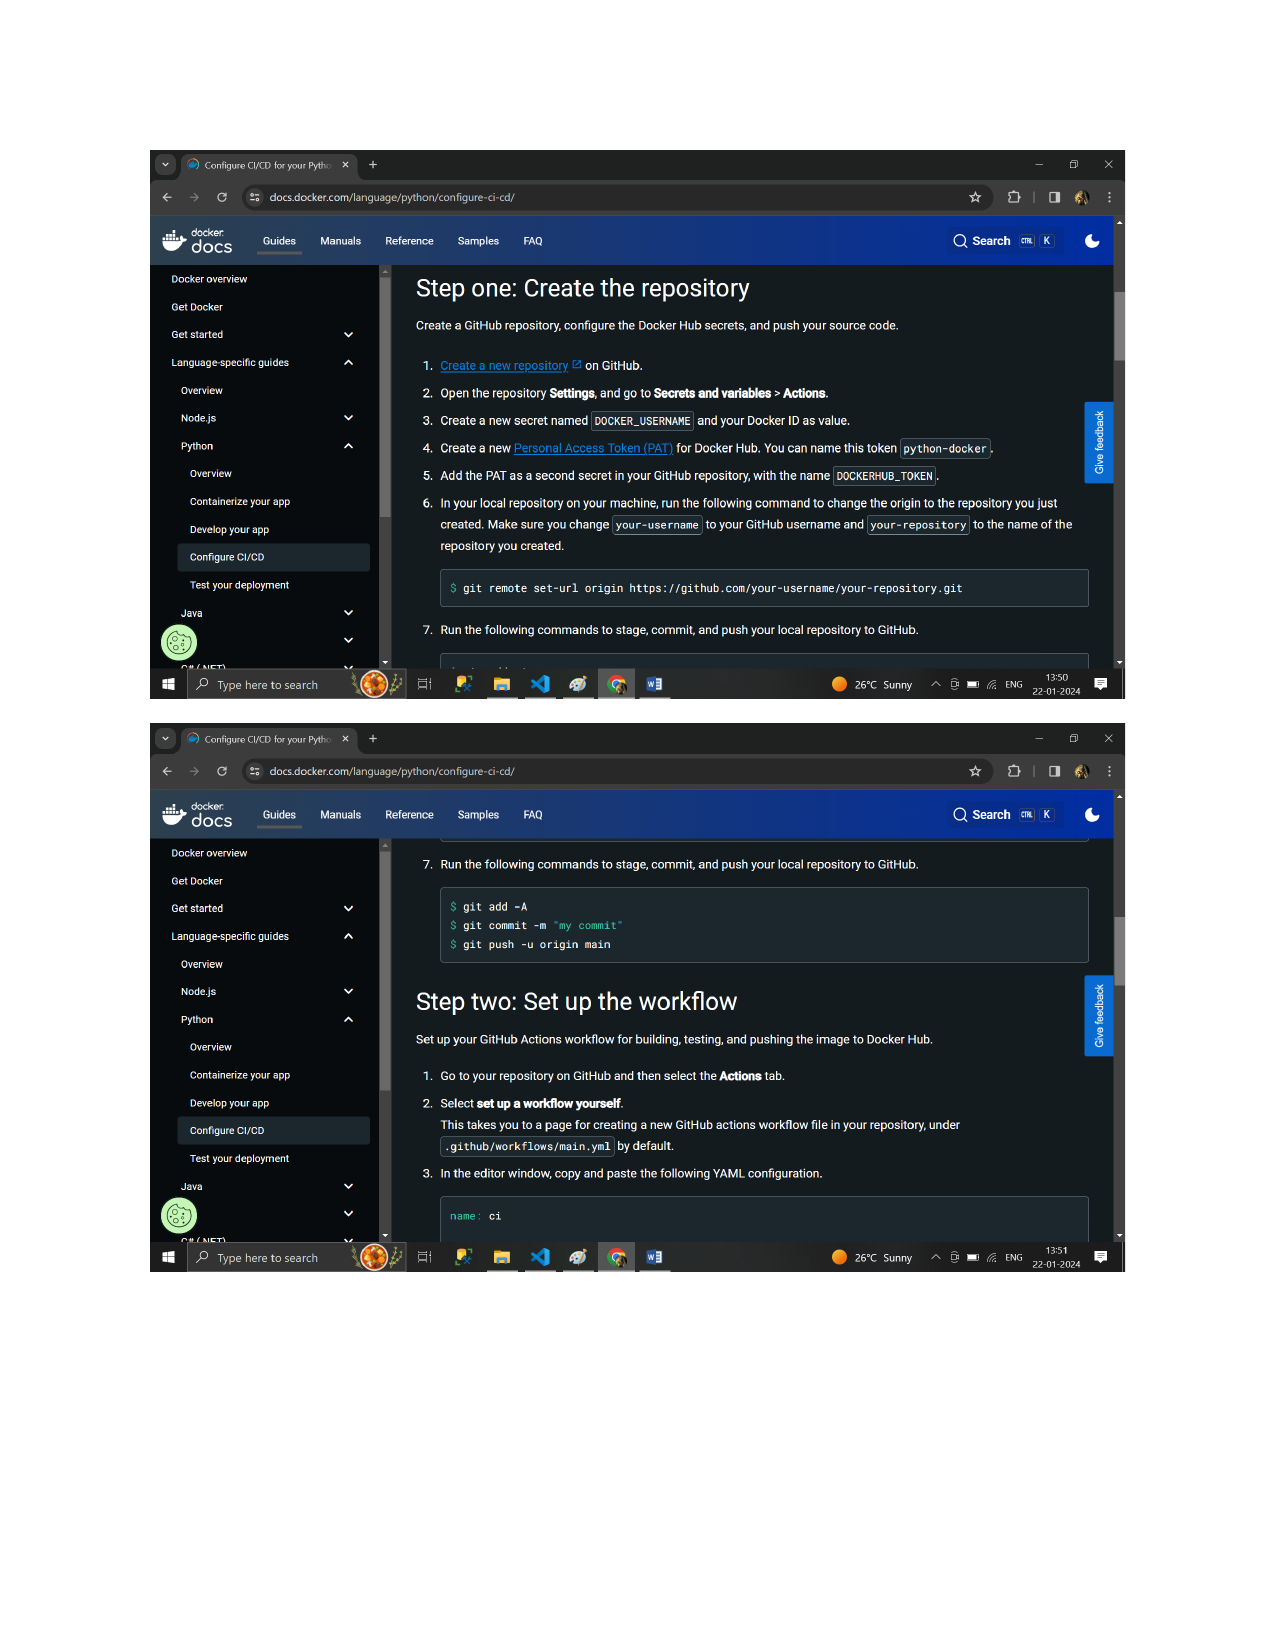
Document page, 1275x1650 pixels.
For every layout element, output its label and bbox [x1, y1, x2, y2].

picture [150, 723, 1125, 1272]
picture [150, 150, 1125, 699]
